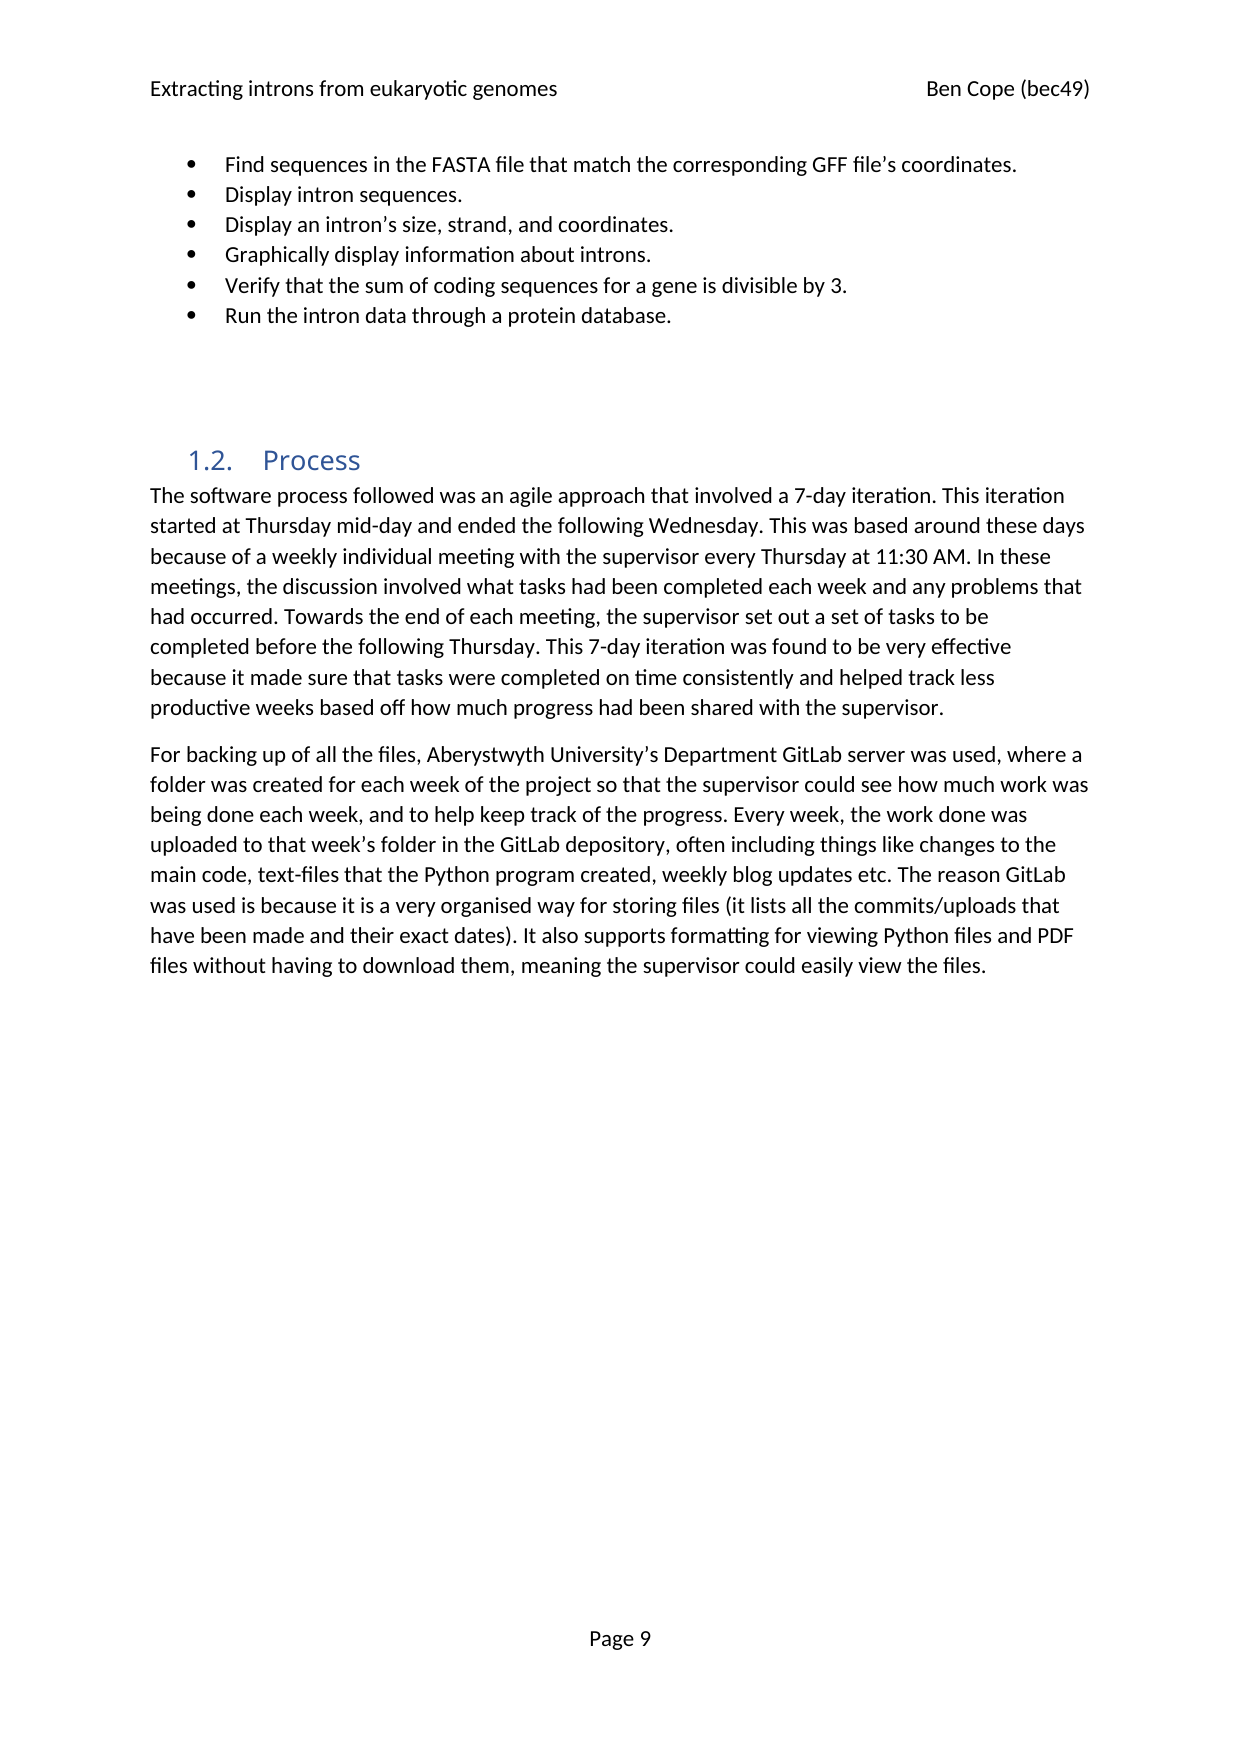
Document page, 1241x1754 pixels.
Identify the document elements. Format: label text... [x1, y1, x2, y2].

list Display intron sequences. [187, 180, 1090, 208]
list Find sequences in the FASTA file that match the corresponding GFF file’s coordinates. [187, 150, 1090, 178]
text For backing up of all the files, Aberystwyth University’s Department GitLab server was used, where a folder was created for each week of the project so that the supervisor could see how much work was being done each week, and to help keep track of the progress. Every week, the work done was uploaded to that week’s folder in the GitLab depository, often including things like changes to the main code, text-files that the Python program created, weekly blog updates etc. The reason GitLab was used is because it is a very organised way for storing files (it lists all the commits/uploads that have been made and their exact dates). It also supports formatting for viewing Python files and PDF files without having to download them, meaning the supervisor could easily view the files. [150, 740, 1090, 979]
list Display an intron’s size, strand, and coordinates. [187, 210, 1090, 238]
subtitle Process [187, 442, 1090, 478]
text The software process followed was an agile approach that involved a 7-day iteration. This iteration started at Thursday mid-day and ended the following Wednesday. This was based around these days because of a weekly individual meeting with the supervisor every Thursday at 11:30 AM. In these meetings, the discussion involved what tasks had been completed each week and any problems that had occurred. Towards the end of each meeting, the supervisor set out a set of tasks to be completed before the following Thursday. This 7-day iteration was found to be very effective because it made sure that tasks were completed on time consistently and helped track less productive weeks based off how much progress had been shared with the supervisor. [150, 481, 1090, 721]
list Run the intron data through a protein database. [187, 301, 1090, 329]
list Graphically display information about introns. [187, 241, 1090, 269]
list Verify that the sum of coding sequences for a gene is divisible by 3. [187, 271, 1090, 299]
